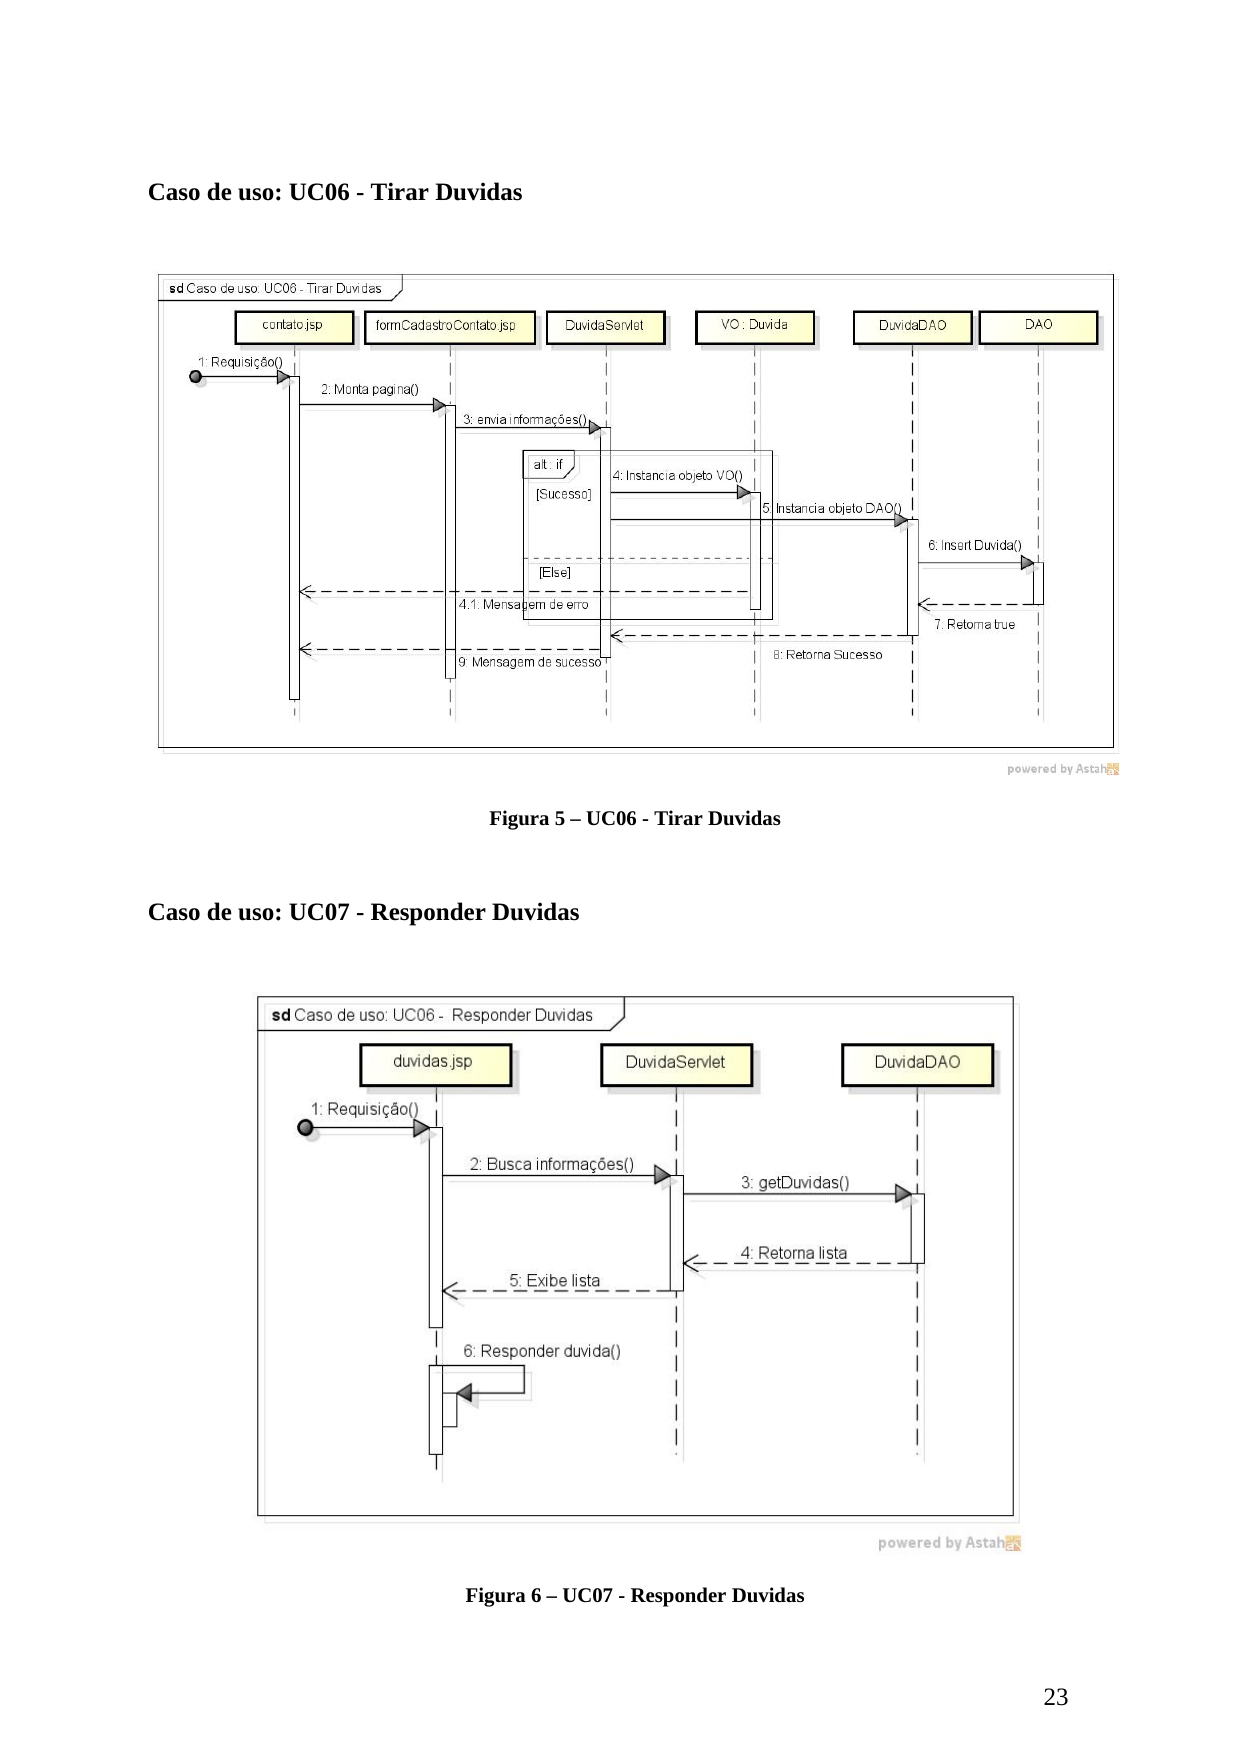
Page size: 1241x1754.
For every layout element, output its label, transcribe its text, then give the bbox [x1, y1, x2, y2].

text Caso de uso: UC06 - Tirar Duvidas [148, 177, 1122, 206]
picture [244, 983, 1026, 1556]
picture [147, 263, 1123, 779]
text Caso de uso: UC07 - Responder Duvidas [148, 897, 1122, 926]
text Figura – UC07 - Responder Duvidas [148, 1582, 1122, 1607]
text Figura – UC06 - Tirar Duvidas [148, 806, 1122, 829]
